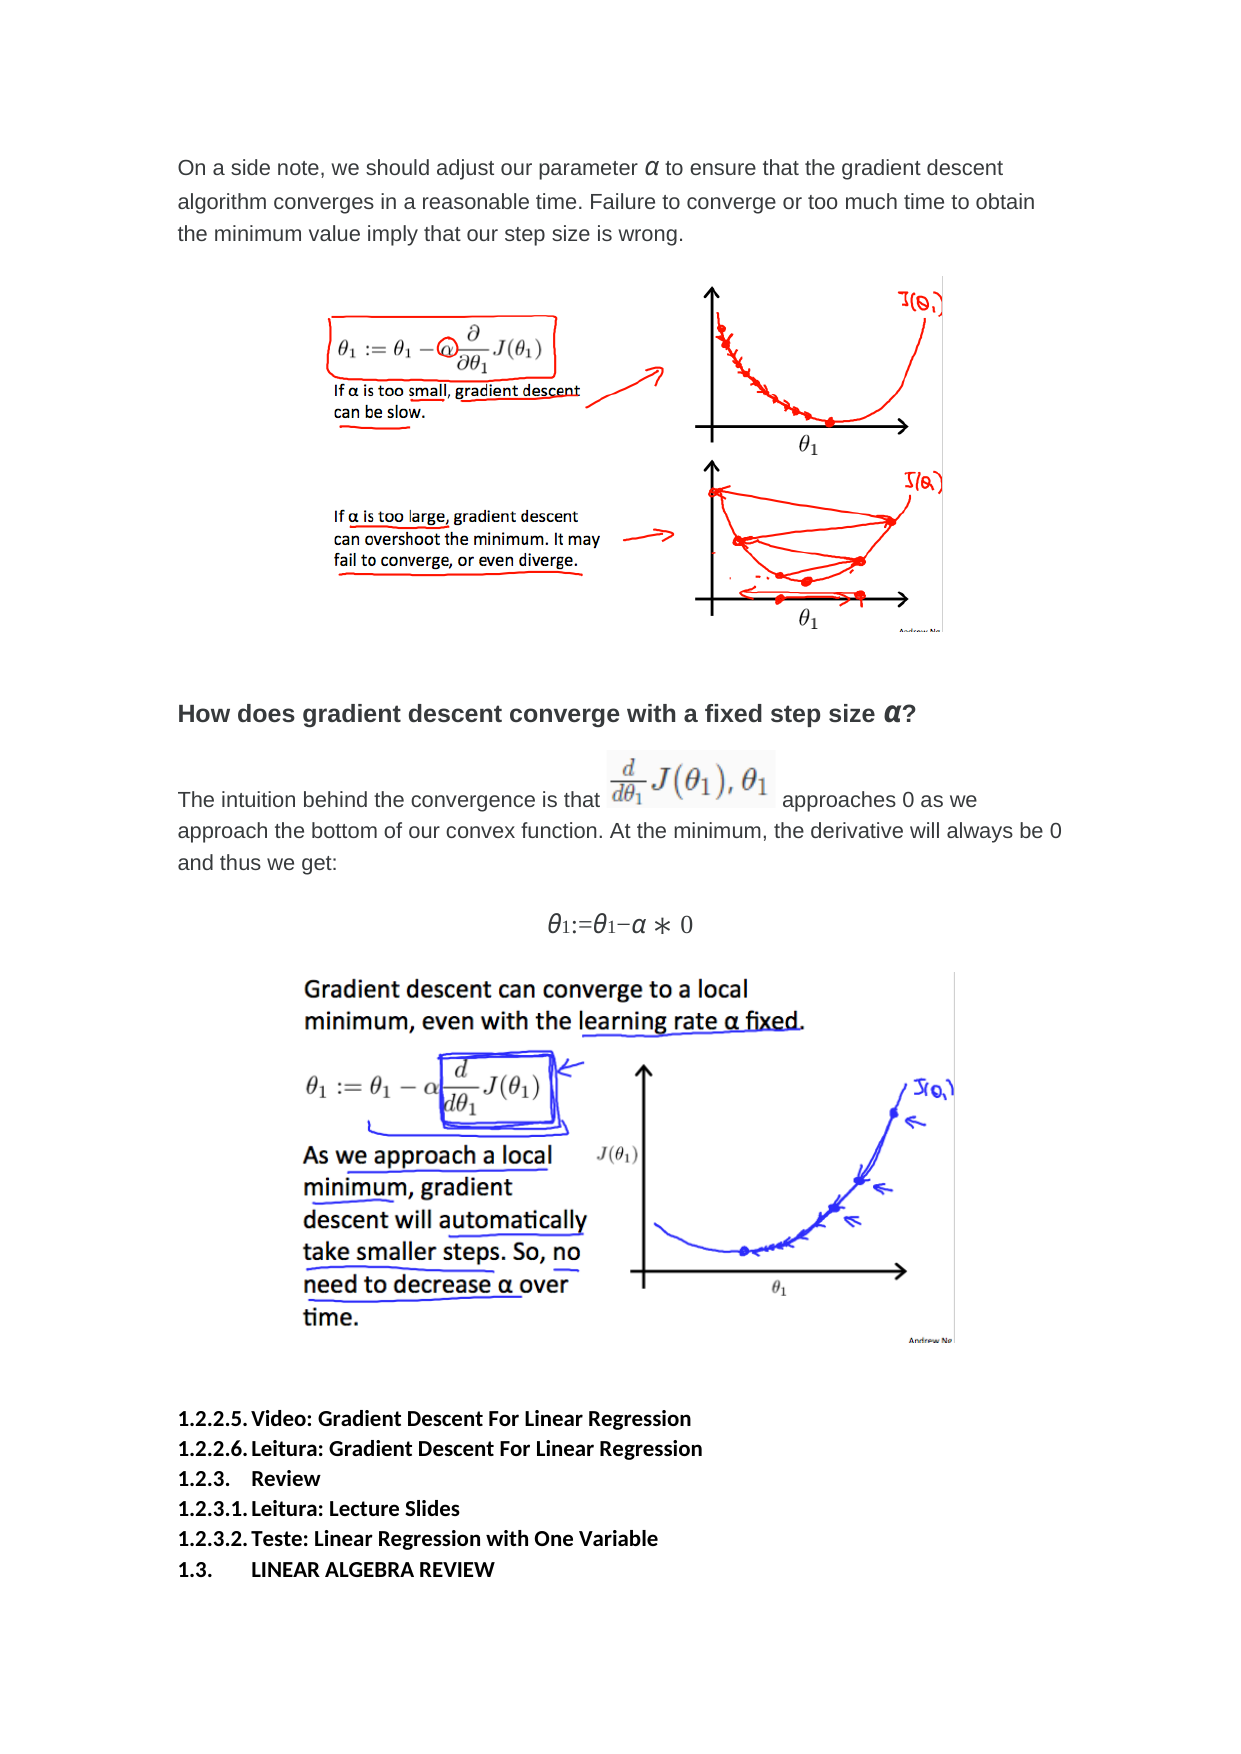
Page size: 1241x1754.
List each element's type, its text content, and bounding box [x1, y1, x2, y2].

list Video: Gradient Descent For Linear Regression [177, 1404, 1063, 1432]
list Teste: Linear Regression with One Variable [177, 1524, 1063, 1552]
picture [606, 750, 776, 808]
text The intuition behind the convergence is that approaches 0 as we approach the bottom of our convex function. At the minimum, the derivative will always be 0 and thus we get: [177, 750, 1063, 875]
subtitle How does gradient descent converge with a fixed step size α? [177, 690, 1063, 731]
list Leitura: Lecture Slides [177, 1494, 1063, 1522]
text θ1​:=θ1​−α ∗ 0 [177, 906, 1063, 941]
picture [297, 276, 943, 632]
list Review [177, 1464, 1063, 1492]
list LINEAR ALGEBRA REVIEW [177, 1555, 1063, 1583]
picture [286, 972, 955, 1343]
text On a side note, we should adjust our parameter α to ensure that the gradient descent algorithm converges in a reasonable time. Failure to converge or too much time to obtain the minimum value imply that our step size is wrong. [177, 148, 1063, 246]
list Leitura: Gradient Descent For Linear Regression [177, 1434, 1063, 1462]
